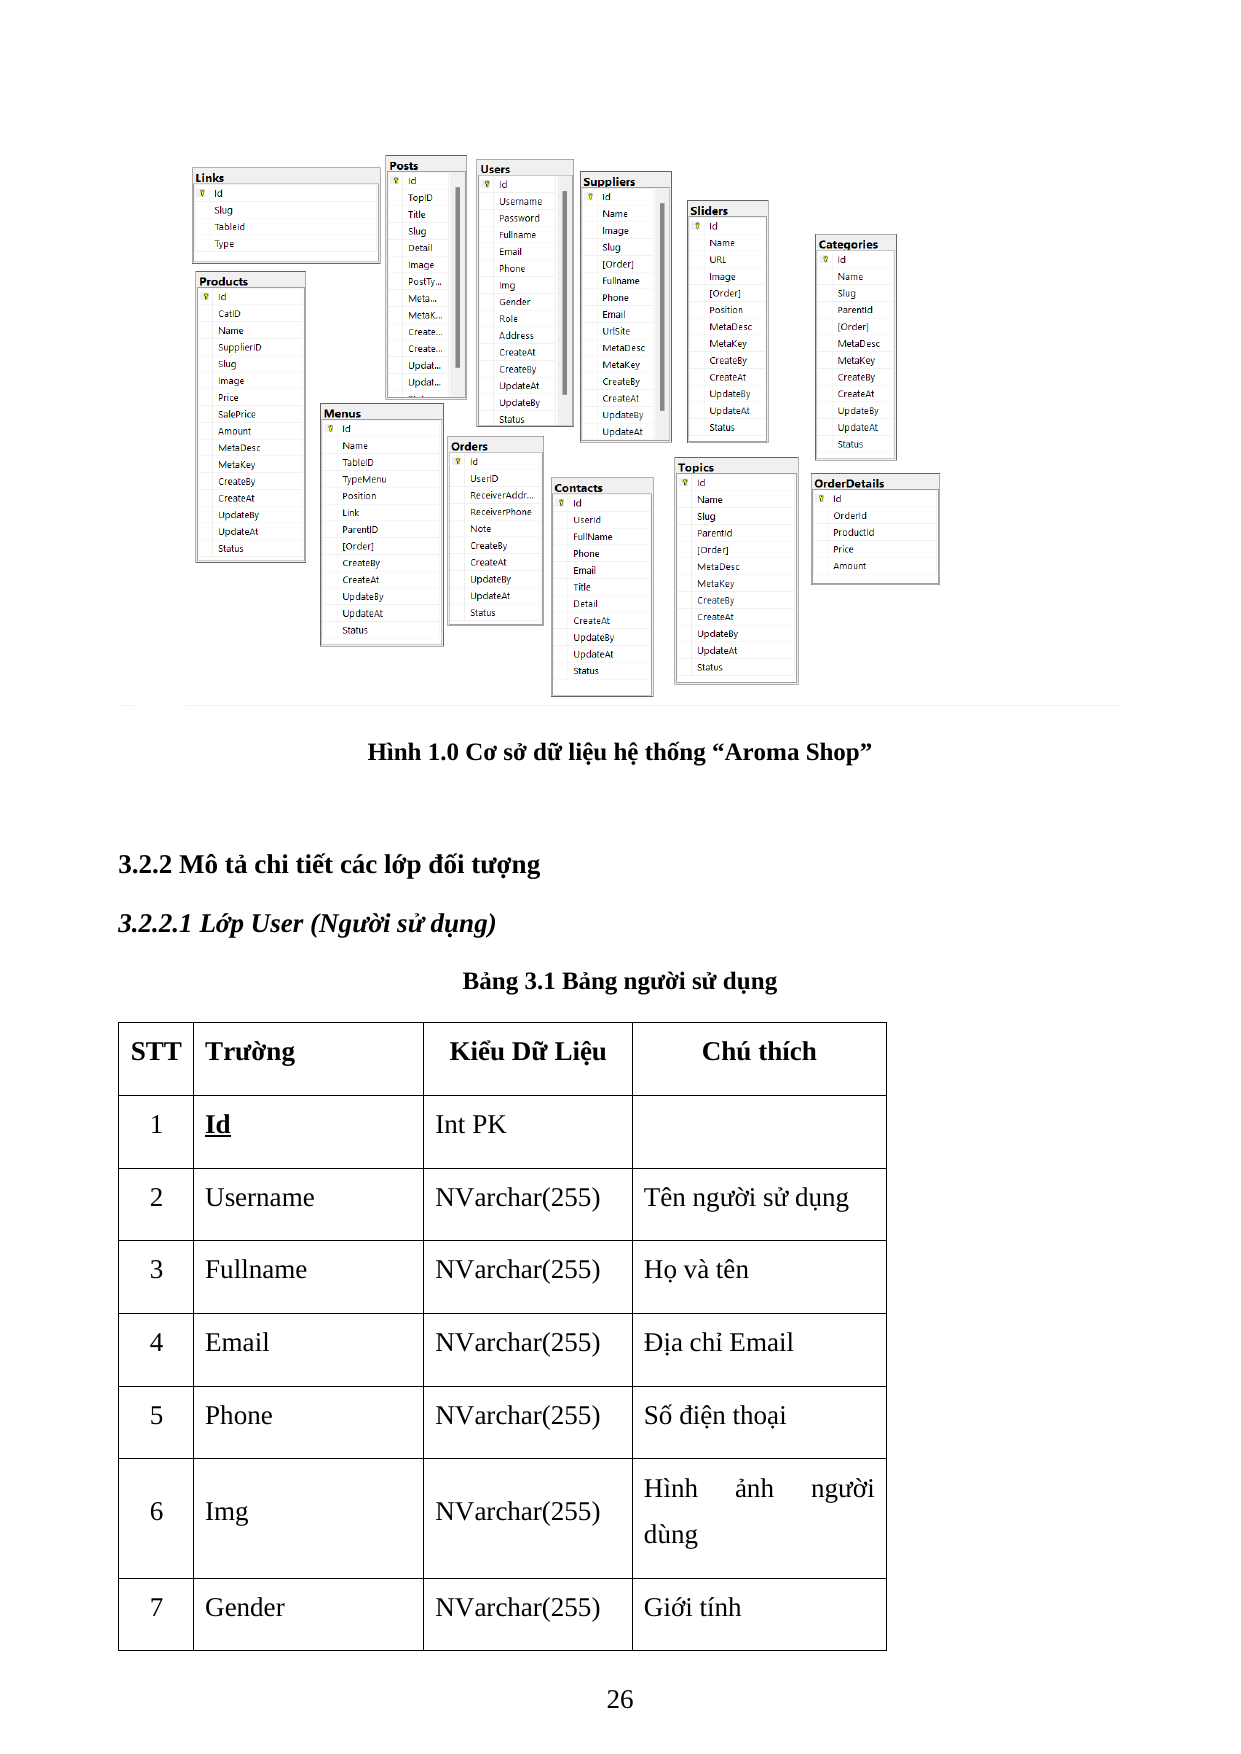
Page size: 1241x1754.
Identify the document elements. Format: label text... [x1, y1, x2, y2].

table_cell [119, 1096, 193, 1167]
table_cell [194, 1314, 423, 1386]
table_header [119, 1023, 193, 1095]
text 3.2.2.1 Lớp User (Người sử dụng) [118, 907, 1122, 938]
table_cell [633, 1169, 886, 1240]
picture [118, 147, 1122, 706]
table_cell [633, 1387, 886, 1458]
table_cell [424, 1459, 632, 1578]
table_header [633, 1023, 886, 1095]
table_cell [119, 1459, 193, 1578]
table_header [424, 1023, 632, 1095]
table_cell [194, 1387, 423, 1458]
text 3.2.2 Mô tả chi tiết các lớp đối tượng [118, 848, 1122, 879]
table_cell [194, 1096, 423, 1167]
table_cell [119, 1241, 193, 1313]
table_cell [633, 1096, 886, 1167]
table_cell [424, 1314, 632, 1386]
text Bảng 3.1 Bảng người sử dụng [118, 966, 1122, 995]
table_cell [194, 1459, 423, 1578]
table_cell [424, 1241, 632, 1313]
text Hình 1.0 Cơ sở dữ liệu hệ thống “Aroma Shop” [118, 737, 1122, 766]
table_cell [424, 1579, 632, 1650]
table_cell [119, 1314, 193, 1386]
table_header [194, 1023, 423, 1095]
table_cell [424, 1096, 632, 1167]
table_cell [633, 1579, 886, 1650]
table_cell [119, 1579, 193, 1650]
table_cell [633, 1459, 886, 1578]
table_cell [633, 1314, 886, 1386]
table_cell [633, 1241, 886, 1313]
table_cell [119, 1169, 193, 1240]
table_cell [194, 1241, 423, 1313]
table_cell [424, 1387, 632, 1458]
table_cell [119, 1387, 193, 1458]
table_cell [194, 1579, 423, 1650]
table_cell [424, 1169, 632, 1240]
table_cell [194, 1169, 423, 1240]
